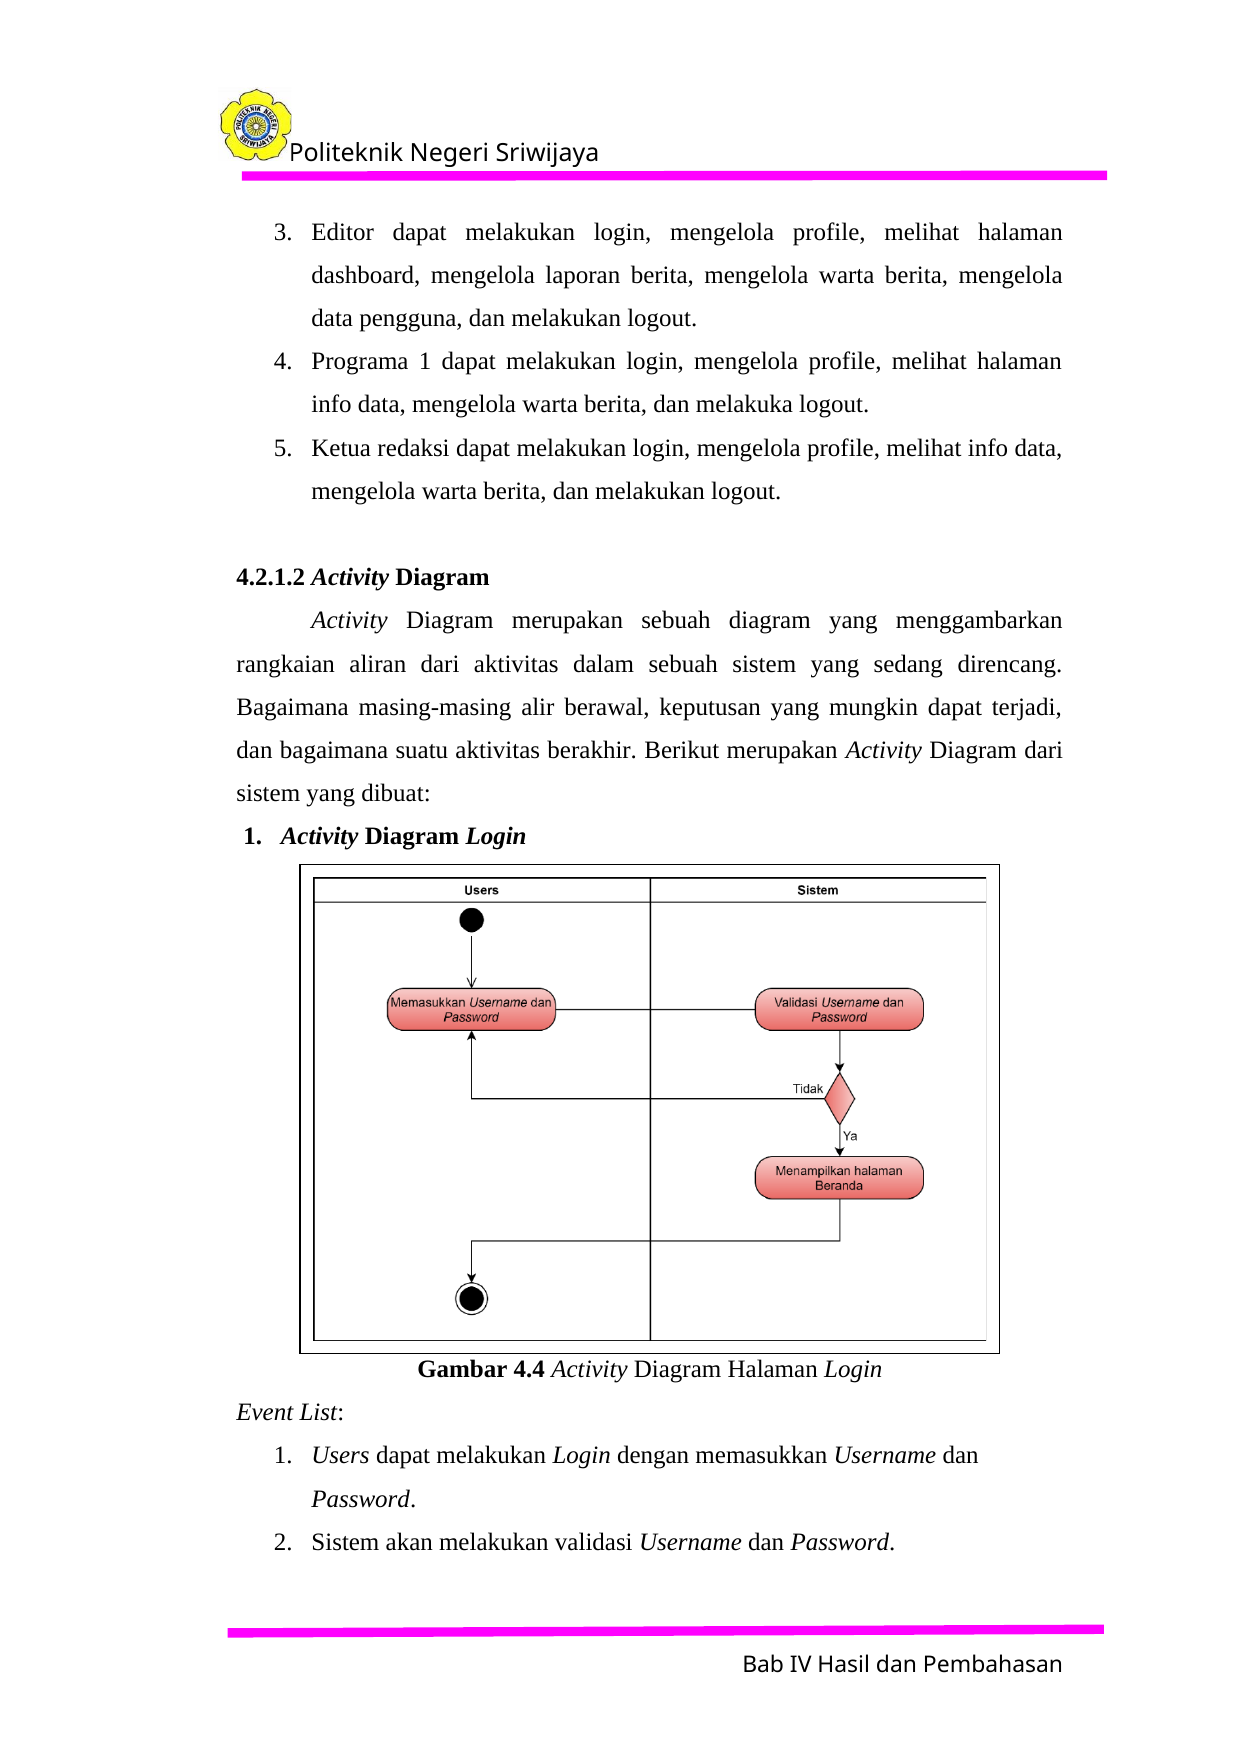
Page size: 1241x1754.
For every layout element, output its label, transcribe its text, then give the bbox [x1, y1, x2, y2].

text 4.2.1.2 Activity Diagram [236, 562, 1063, 591]
text Gambar 4.4 Activity Diagram Halaman Login [236, 1354, 1063, 1383]
picture [313, 877, 987, 1341]
list Ketua redaksi dapat melakukan login, mengelola profile, melihat info data, mengelola warta berita, dan melakukan logout. [274, 433, 1063, 504]
list Users dapat melakukan Login dengan memasukkan Username dan Password. [274, 1441, 1063, 1512]
list Sistem akan melakukan validasi Username dan Password. [274, 1527, 1063, 1556]
text Activity Diagram merupakan sebuah diagram yang menggambarkan rangkaian aliran dari aktivitas dalam sebuah sistem yang sedang direncang. Bagaimana masing-masing alir berawal, keputusan yang mungkin dapat terjadi, dan bagaimana suatu aktivitas berakhir. Berikut merupakan Activity Diagram dari sistem yang dibuat: [236, 606, 1063, 807]
list Activity Diagram Login [243, 821, 1063, 850]
text Event List: [236, 1397, 1063, 1426]
list Programa 1 dapat melakukan login, mengelola profile, melihat halaman info data, mengelola warta berita, dan melakuka logout. [274, 346, 1063, 418]
picture [216, 87, 292, 159]
table_header [301, 865, 999, 1353]
list Editor dapat melakukan login, mengelola profile, melihat halaman dashboard, mengelola laporan berita, mengelola warta berita, mengelola data pengguna, dan melakukan logout. [274, 217, 1063, 332]
